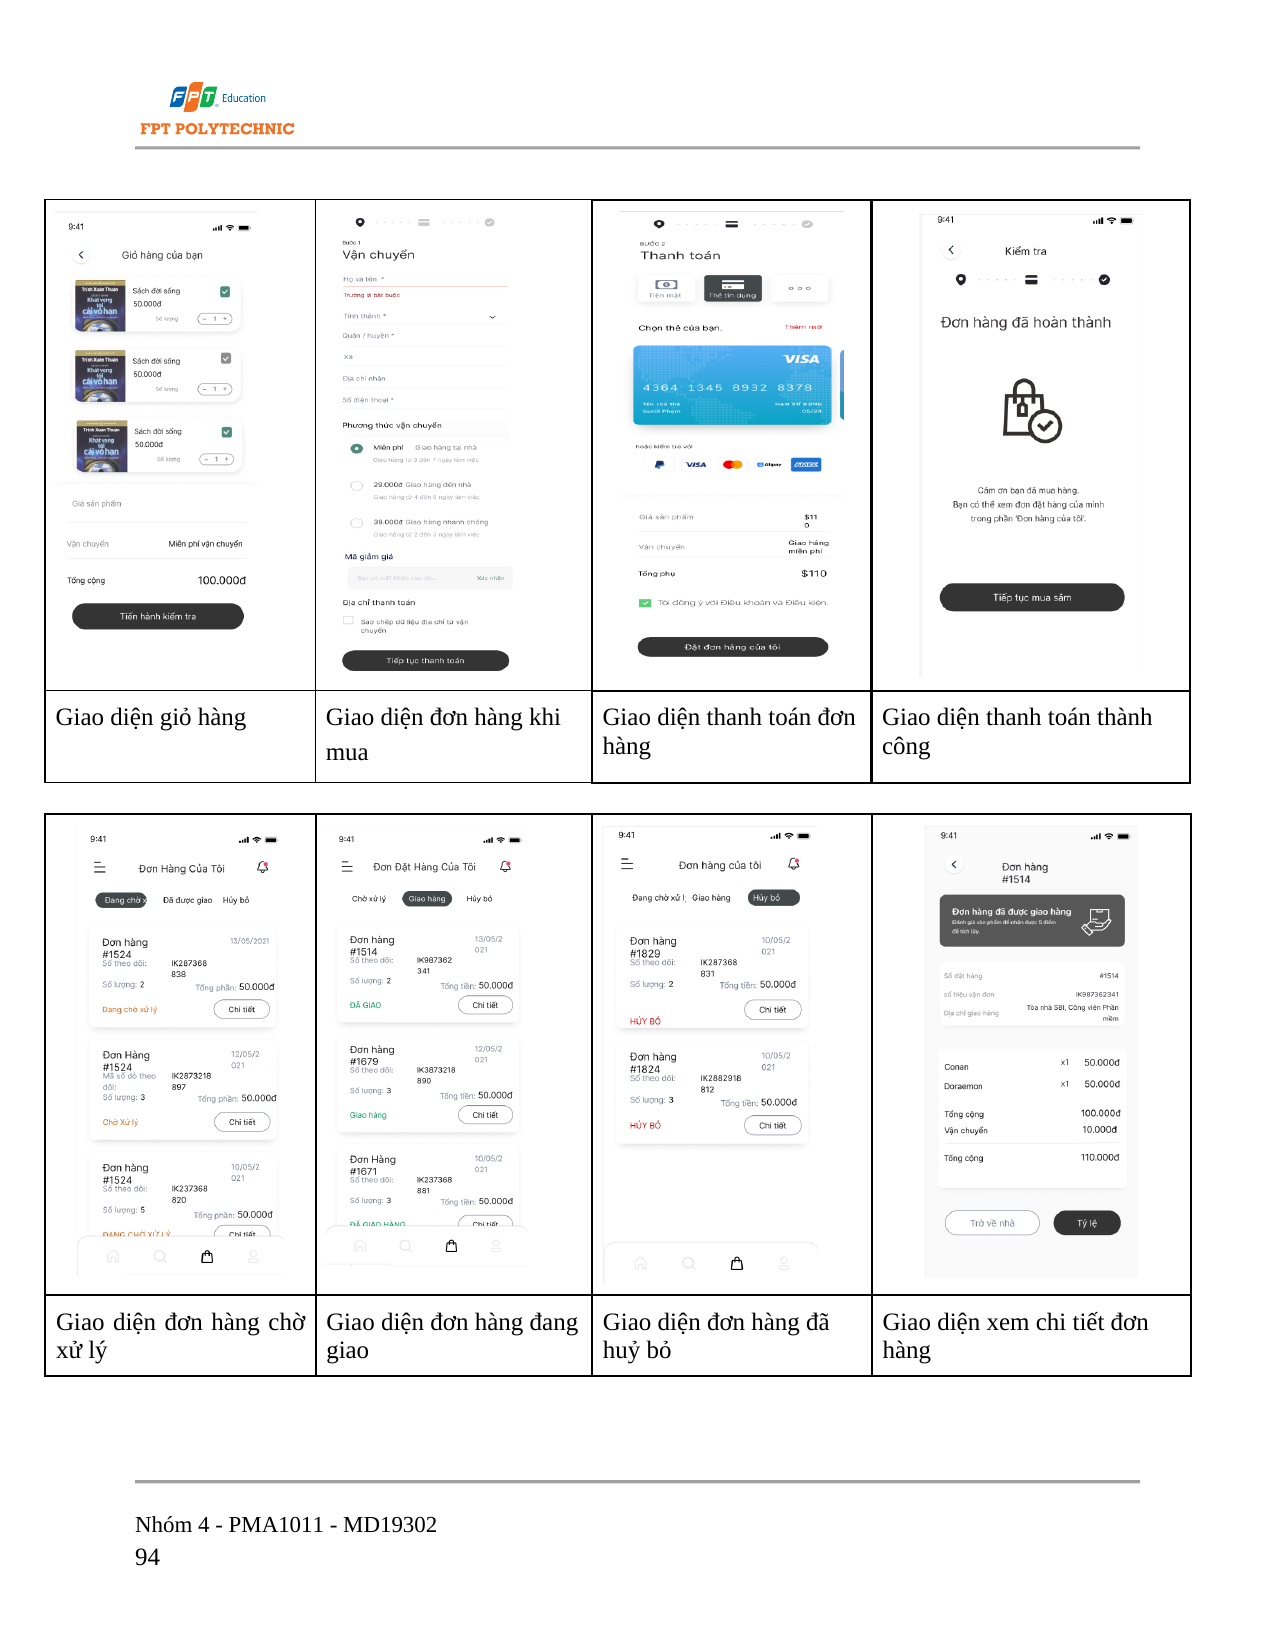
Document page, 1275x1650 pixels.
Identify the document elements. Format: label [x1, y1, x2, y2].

picture [619, 211, 844, 658]
picture [919, 211, 1143, 677]
picture [602, 825, 818, 1284]
picture [924, 825, 1138, 1278]
picture [325, 211, 524, 674]
picture [55, 211, 257, 654]
picture [76, 825, 285, 1275]
picture [326, 825, 528, 1267]
picture [135, 75, 299, 147]
